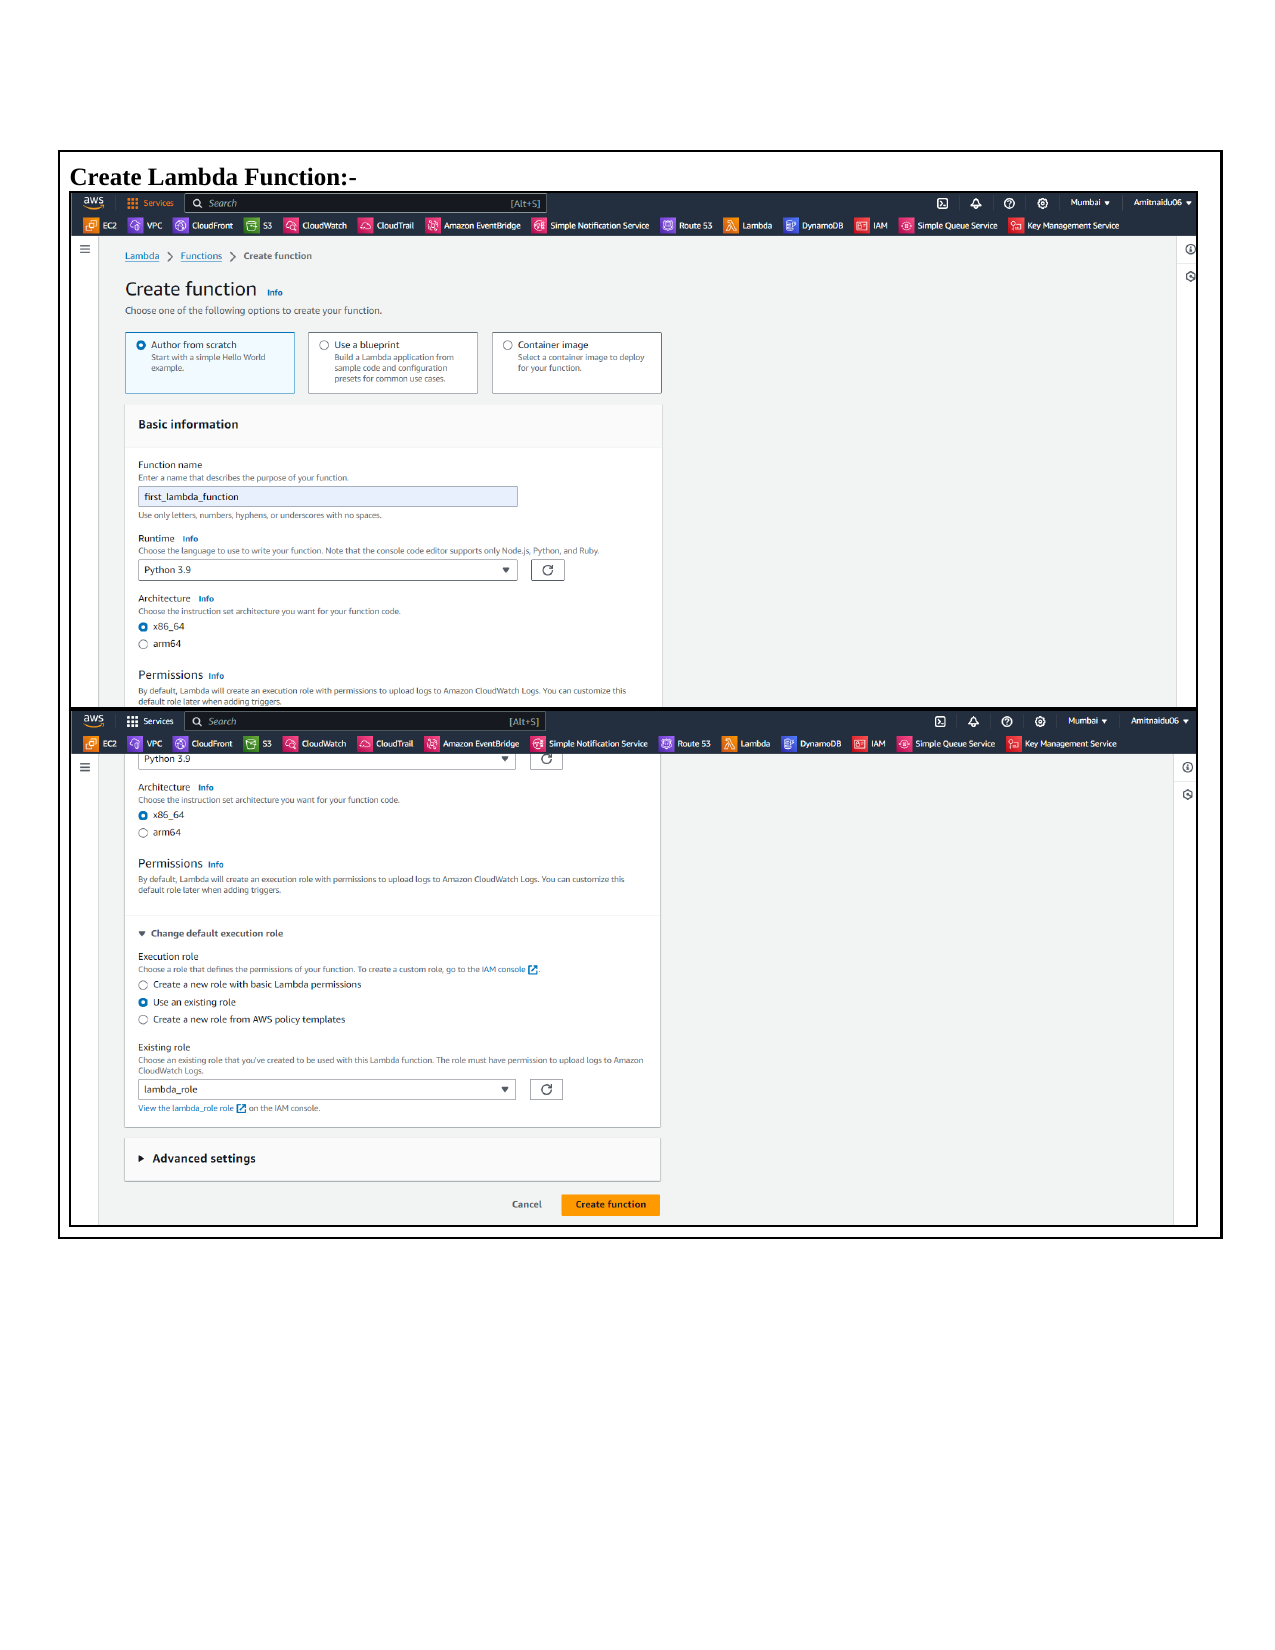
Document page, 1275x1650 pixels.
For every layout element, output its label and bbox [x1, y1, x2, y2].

table_header [60, 152, 1220, 1237]
picture [71, 193, 1196, 707]
picture [71, 711, 1196, 1225]
